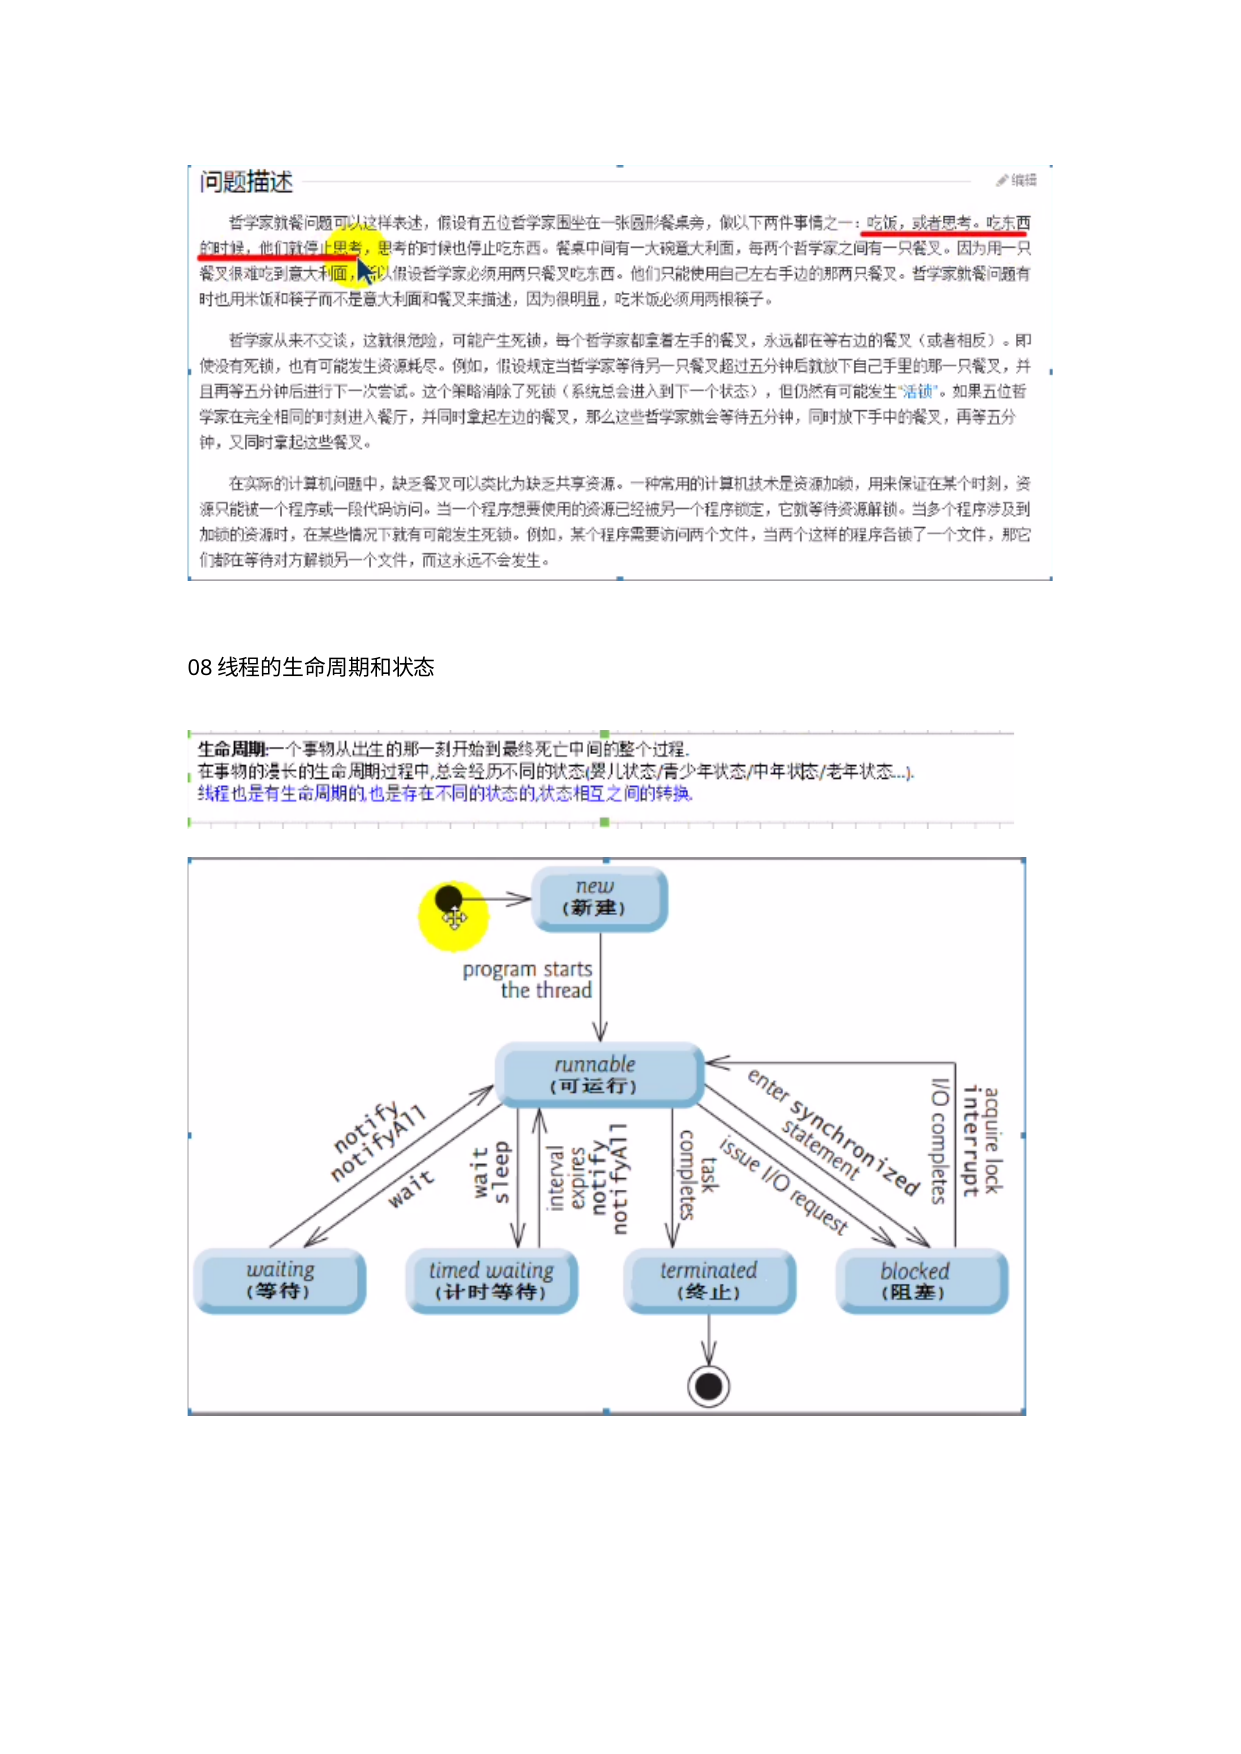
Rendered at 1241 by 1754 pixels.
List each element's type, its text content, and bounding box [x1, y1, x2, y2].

picture [187, 730, 1015, 829]
text 08线程的生命周期和状态 [187, 649, 1053, 682]
picture [187, 165, 1053, 581]
picture [187, 857, 1027, 1416]
